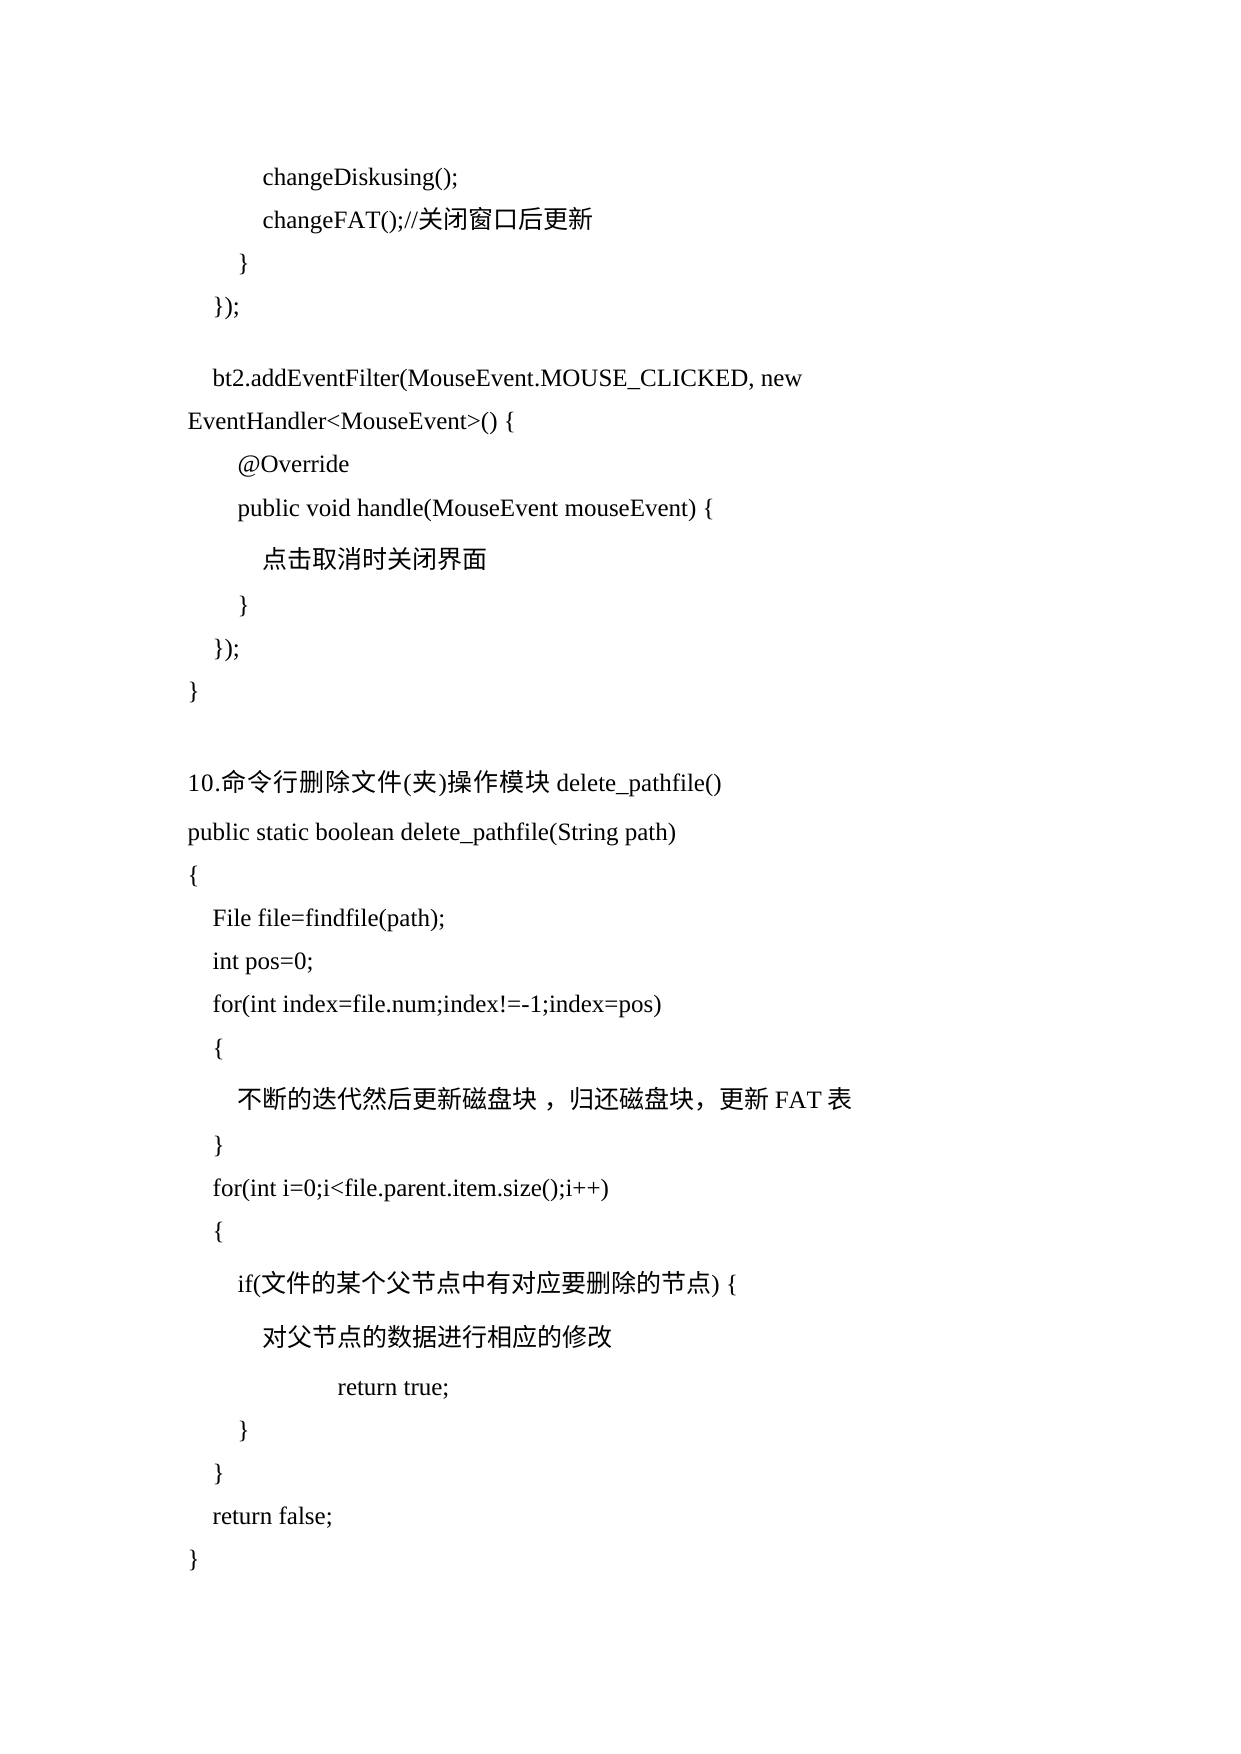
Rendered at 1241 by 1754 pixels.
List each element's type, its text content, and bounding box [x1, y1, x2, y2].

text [187, 162, 1053, 705]
list 10.命令行删除文件(夹)操作模块delete_pathfile() [187, 763, 1053, 799]
text public static boolean delete_pathfile(String path) { File file=findfile(path); int pos=0; for(int index=file.num;index!=-1;index=pos) { 不断的迭代然后更新磁盘块 ，归还磁盘块，更新FAT表 } for(int i=0;i<file.parent.item.size();i++) { if(文件的某个父节点中有对应要删除的节点) { 对父节点的数据进行相应的修改 [187, 817, 1053, 1354]
text return true; } } return false; } [187, 1372, 1053, 1573]
